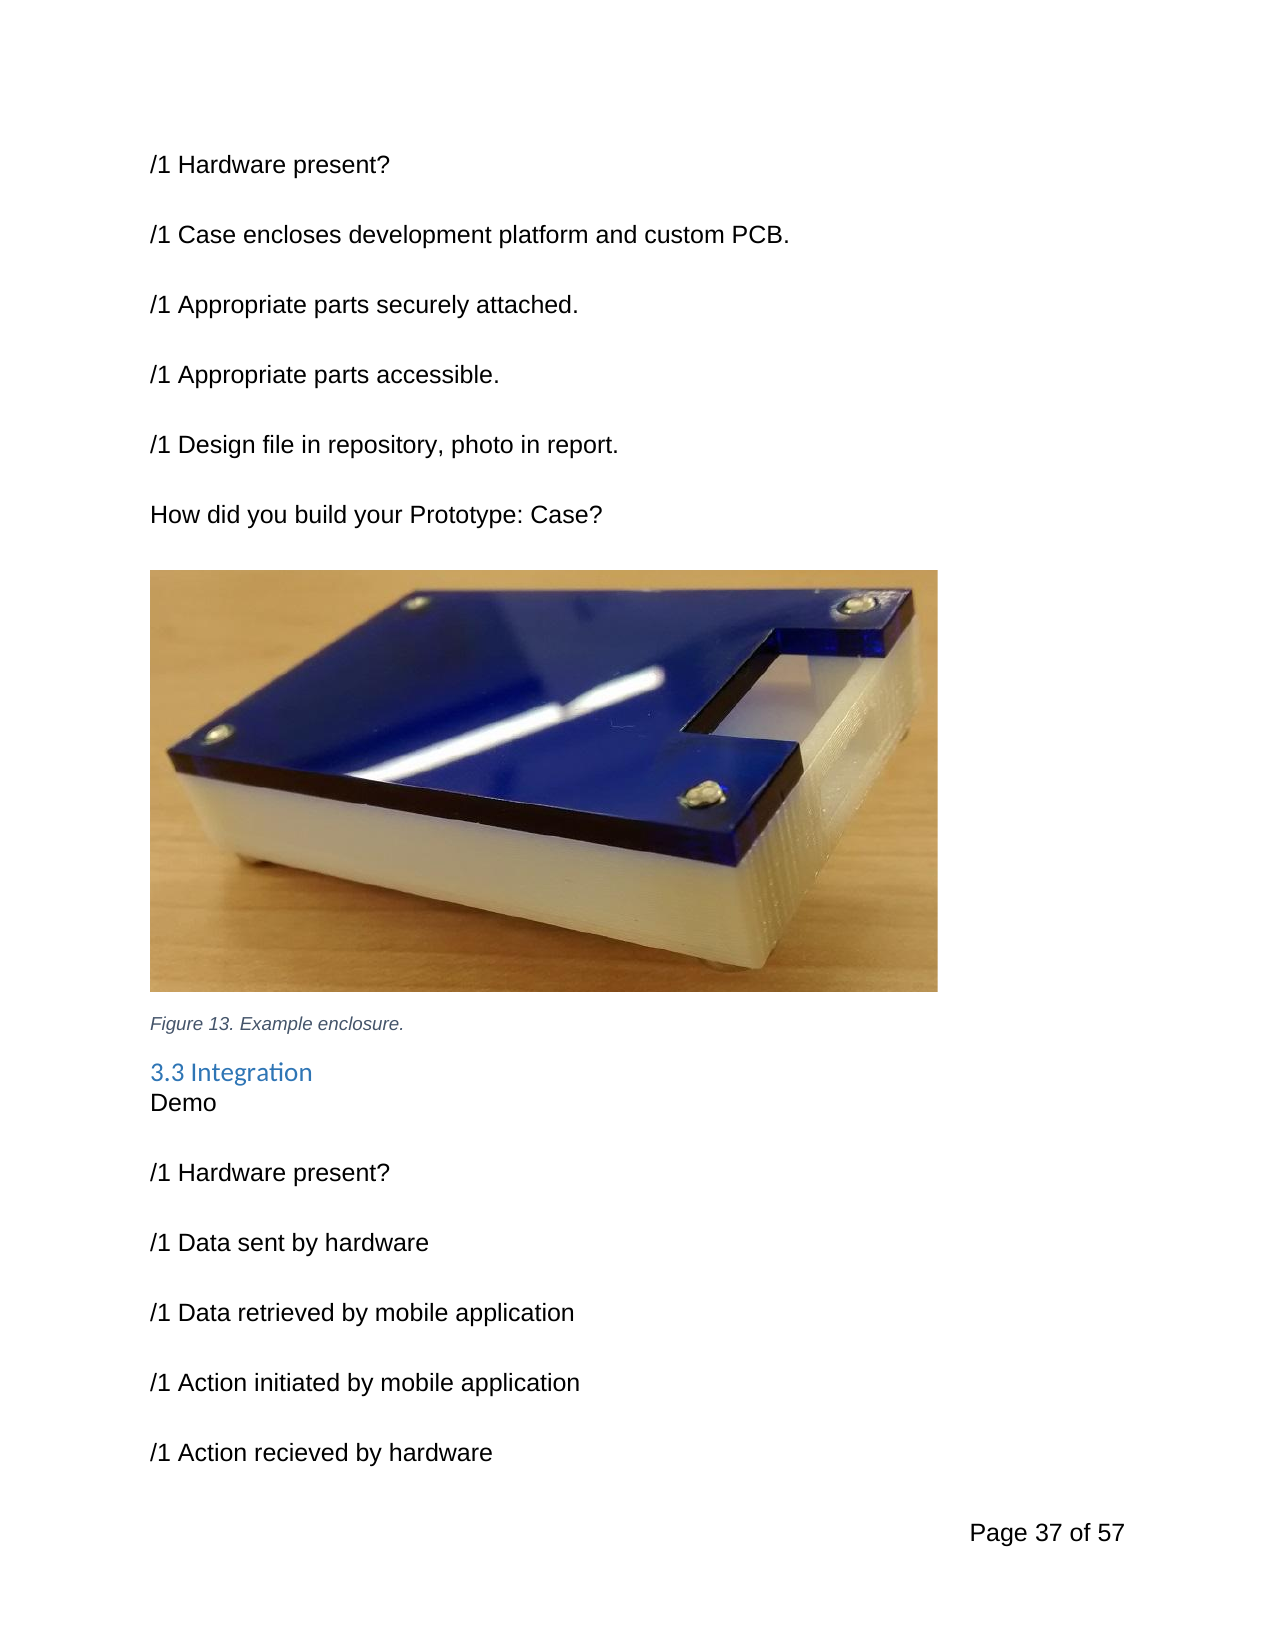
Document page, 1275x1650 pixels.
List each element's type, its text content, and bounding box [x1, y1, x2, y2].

text /1 Hardware present? [150, 150, 1125, 179]
text Figure 13. Example enclosure. [150, 1013, 1125, 1034]
text /1 Design file in repository, photo in report. [150, 430, 1125, 459]
text /1 Appropriate parts securely attached. [150, 290, 1125, 319]
text How did you build your Prototype: Case? [150, 500, 1125, 529]
text /1 Action recieved by hardware [150, 1438, 1125, 1467]
picture [150, 570, 938, 992]
text /1 Data retrieved by mobile application [150, 1298, 1125, 1327]
text Demo [150, 1088, 1125, 1117]
subtitle 3.3 Integration [150, 1055, 1125, 1088]
text /1 Case encloses development platform and custom PCB. [150, 220, 1125, 249]
text /1 Hardware present? [150, 1158, 1125, 1187]
text /1 Appropriate parts accessible. [150, 360, 1125, 389]
text /1 Data sent by hardware [150, 1228, 1125, 1257]
text /1 Action initiated by mobile application [150, 1368, 1125, 1397]
